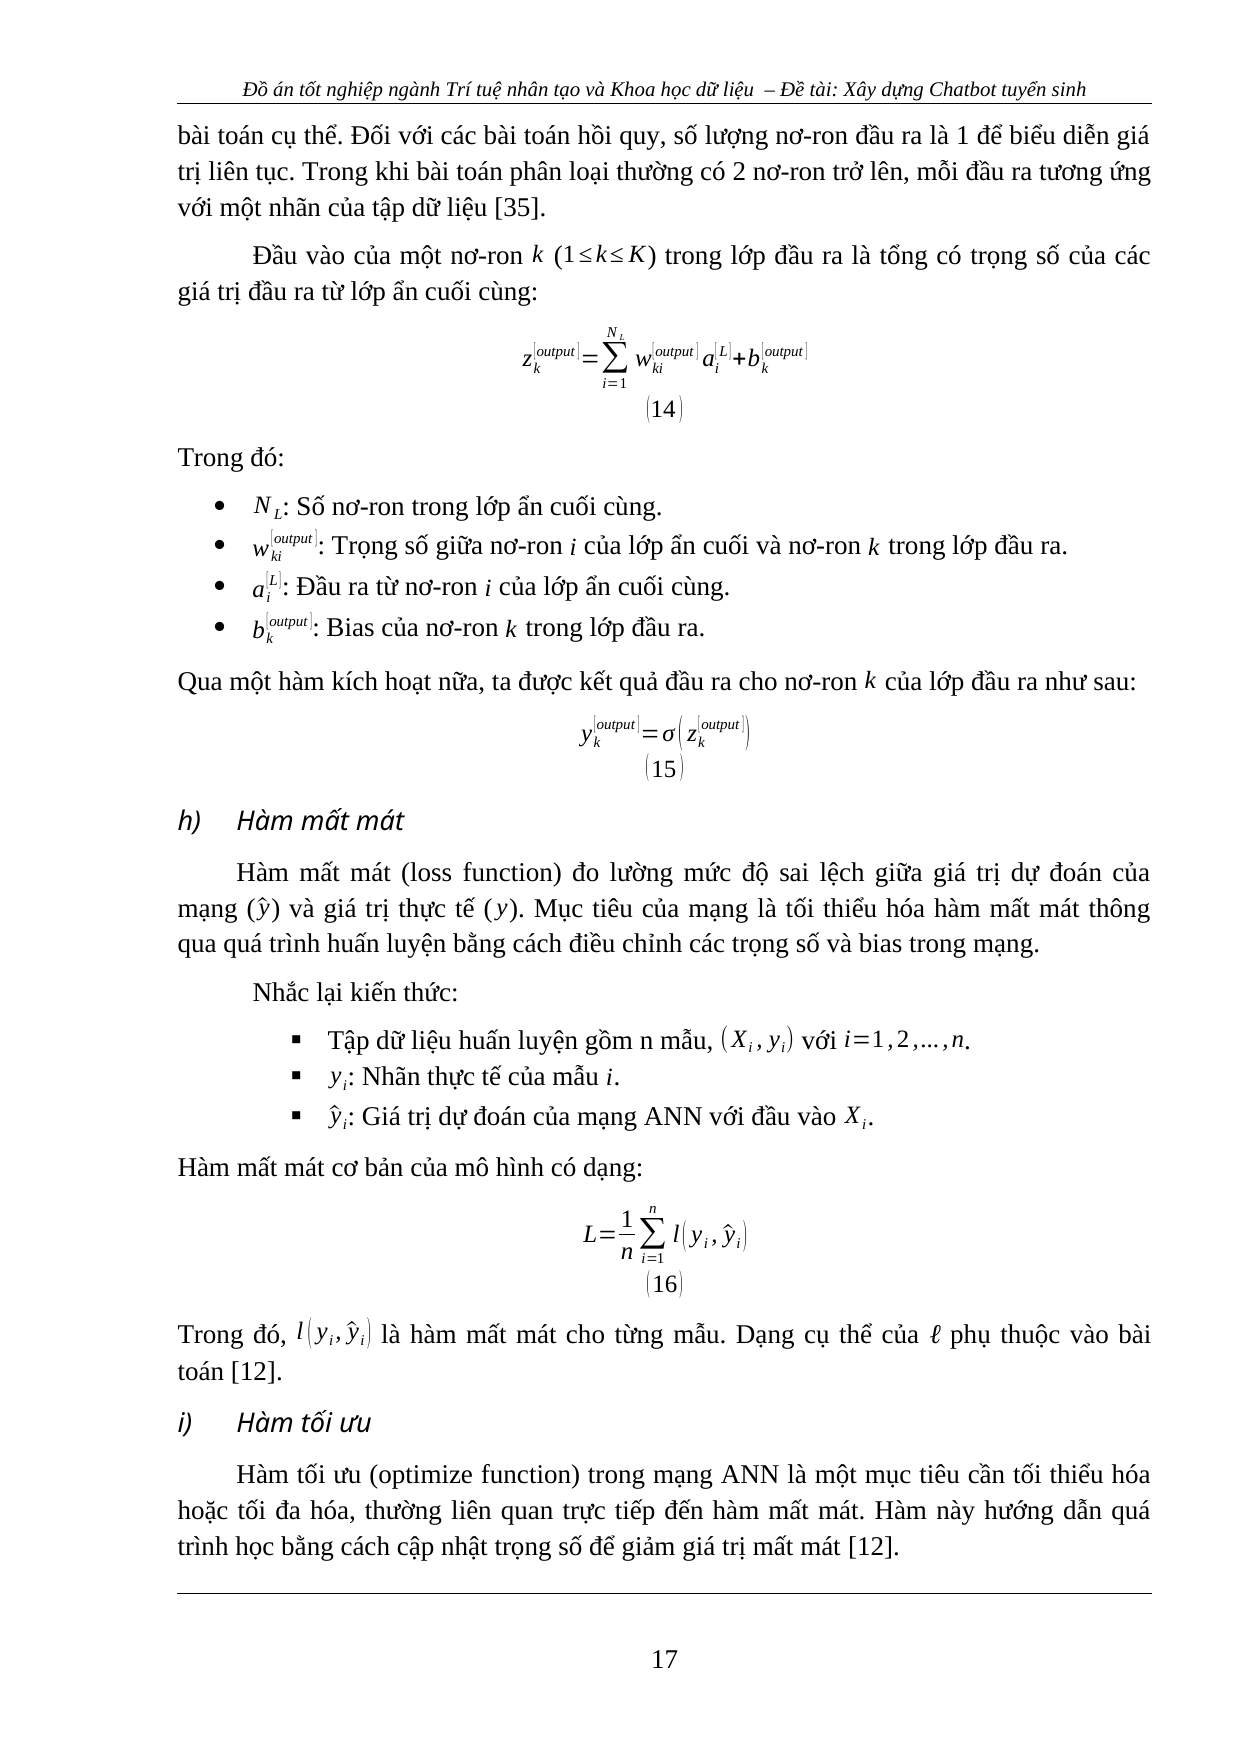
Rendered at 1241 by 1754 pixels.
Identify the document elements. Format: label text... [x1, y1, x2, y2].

list ​: Số nơ-ron trong lớp ẩn cuối cùng. [215, 490, 1152, 524]
list : Giá trị dự đoán của mạng ANN với đầu vào . [290, 1100, 1152, 1134]
list : Trọng số giữa nơ-ron của lớp ẩn cuối và nơ-ron trong lớp đầu ra. [215, 529, 1152, 565]
text Qua một hàm kích hoạt nữa, ta được kết quả đầu ra cho nơ-ron của lớp đầu ra như sau: [177, 665, 1152, 696]
list Tập dữ liệu huấn luyện gồm n mẫu, với . [290, 1024, 1152, 1056]
list ​: Bias của nơ-ron trong lớp đầu ra. [215, 611, 1152, 647]
text Hàm mất mát cơ bản của mô hình có dạng: [177, 1152, 1152, 1183]
subtitle Hàm mất mát [177, 801, 1152, 838]
text Trong đó, là hàm mất mát cho từng mẫu. Dạng cụ thể của ℓ phụ thuộc vào bài toán . [177, 1316, 1152, 1386]
text Hàm mất mát (loss function) đo lường mức độ sai lệch giữa giá trị dự đoán của mạng () và giá trị thực tế (). Mục tiêu của mạng là tối thiểu hóa hàm mất mát thông qua quá trình huấn luyện bằng cách điều chỉnh các trọng số và bias trong mạng. [177, 856, 1152, 958]
text Trong đó: [177, 442, 1152, 473]
list : Đầu ra từ nơ-ron của lớp ẩn cuối cùng. [215, 570, 1152, 606]
text Nhắc lại kiến thức: [177, 976, 1152, 1007]
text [177, 119, 1152, 222]
subtitle Hàm tối ưu [177, 1403, 1152, 1440]
text Hàm tối ưu (optimize function) trong mạng ANN là một mục tiêu cần tối thiểu hóa hoặc tối đa hóa, thường liên quan trực tiếp đến hàm mất mát. Hàm này hướng dẫn quá trình học bằng cách cập nhật trọng số để giảm giá trị mất mát . [177, 1458, 1152, 1561]
text Đầu vào của một nơ-ron () trong lớp đầu ra là tổng có trọng số của các giá trị đầu ra từ lớp ẩn cuối cùng: [177, 239, 1152, 306]
list : Nhãn thực tế của mẫu . [290, 1061, 1152, 1095]
